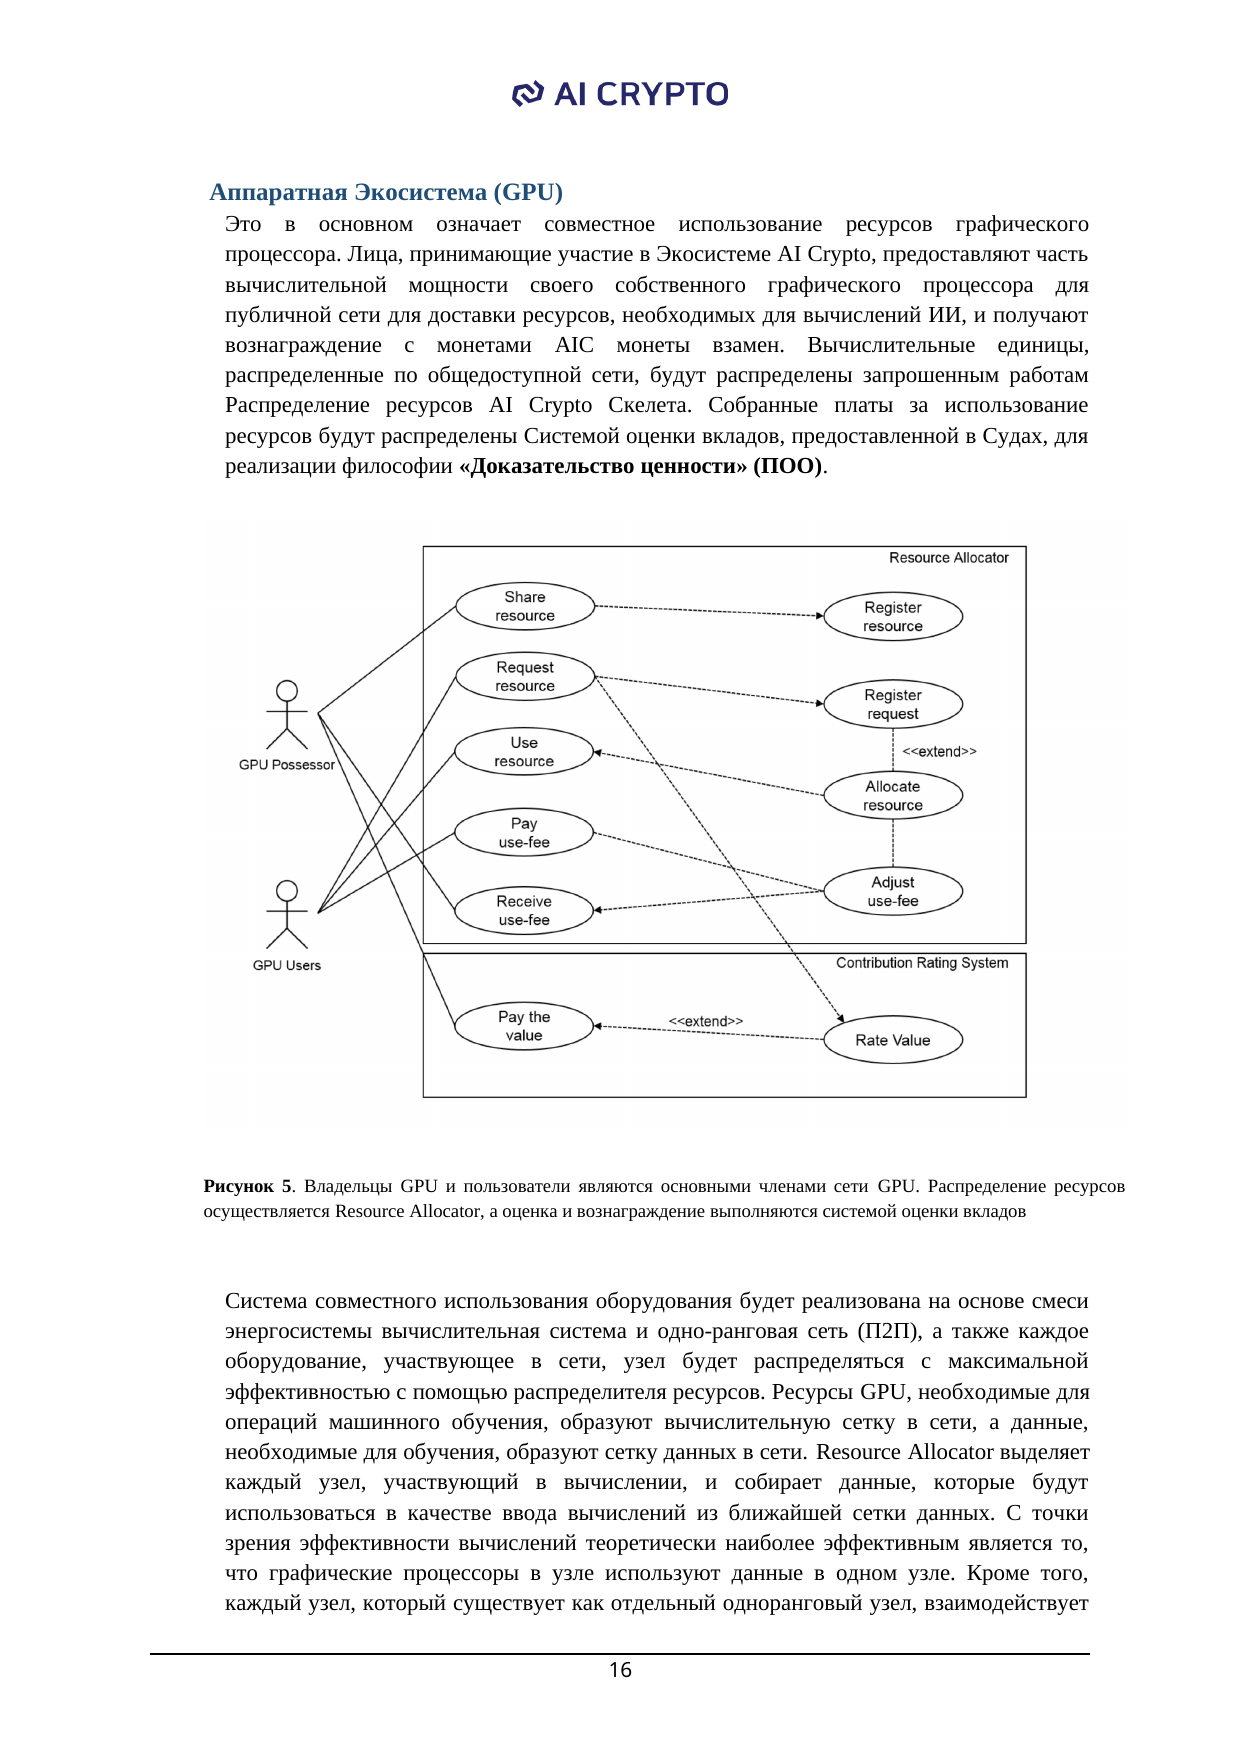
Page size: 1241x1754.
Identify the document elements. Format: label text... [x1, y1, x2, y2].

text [225, 1287, 1090, 1616]
table_cell Рисунок 5. Владельцы GPU и пользователи являются основными членами сети GPU. Распределение ресурсов осуществляется Resource Allocator, а оценка и вознаграждение выполняются системой оценки вкладов [195, 1142, 1134, 1236]
table_header [195, 510, 1134, 1142]
text Это в основном означает совместное использование ресурсов графического процессора. Лица, принимающие участие в Экосистеме AI Crypto, предоставляют часть вычислительной мощности своего собственного графического процессора для публичной сети для доставки ресурсов, необходимых для вычислений ИИ, и получают вознаграждение с монетами AIC монеты взамен. Вычислительные единицы, распределенные по общедоступной сети, будут распределены запрошенным работам Распределение ресурсов AI Crypto Скелета. Собранные платы за использование ресурсов будут распределены Системой оценки вкладов, предоставленной в Судах, для реализации философии «Доказательство ценности» (ПОО). [225, 210, 1090, 478]
text Аппаратная Экосистема (GPU) [209, 177, 1090, 206]
picture [501, 70, 738, 115]
picture [203, 518, 1135, 1130]
